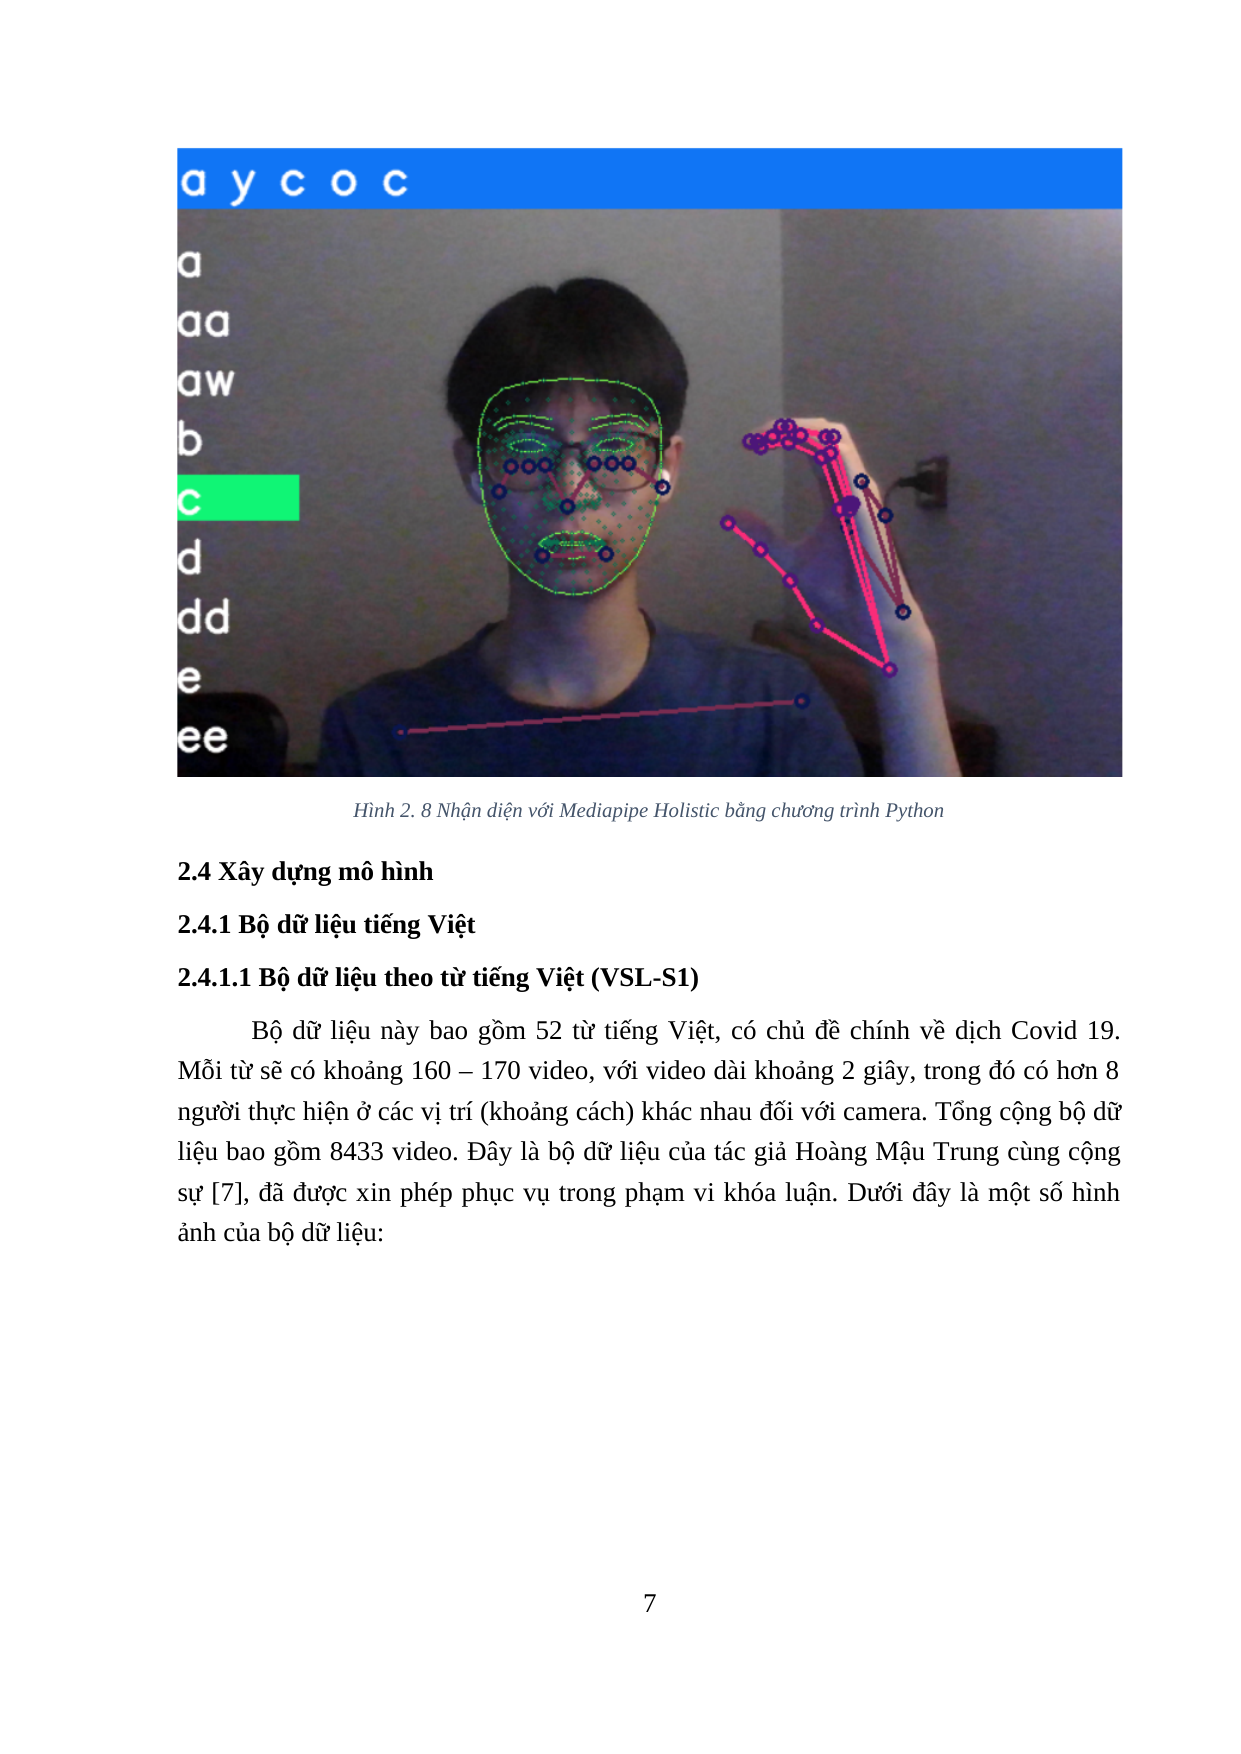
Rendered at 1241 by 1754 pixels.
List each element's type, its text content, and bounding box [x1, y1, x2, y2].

subtitle 2.4.1 Bộ dữ liệu tiếng Việt [177, 908, 1122, 939]
subtitle 2.4 Xây dựng mô hình [177, 855, 1122, 886]
subtitle 2.4.1.1 Bộ dữ liệu theo từ tiếng Việt (VSL-S1) [177, 961, 1122, 992]
text Bộ dữ liệu này bao gồm 52 từ tiếng Việt, có chủ đề chính về dịch Covid 19. Mỗi từ sẽ có khoảng 160 – 170 video, với video dài khoảng 2 giây, trong đó có hơn 8 người thực hiện ở các vị trí (khoảng cách) khác nhau đối với camera. Tổng cộng bộ dữ liệu bao gồm 8433 video. Đây là bộ dữ liệu của tác giả Hoàng Mậu Trung cùng cộng sự [7], đã được xin phép phục vụ trong phạm vi khóa luận. Dưới đây là một số hình ảnh của bộ dữ liệu: [177, 1014, 1122, 1247]
picture [177, 147, 1123, 777]
